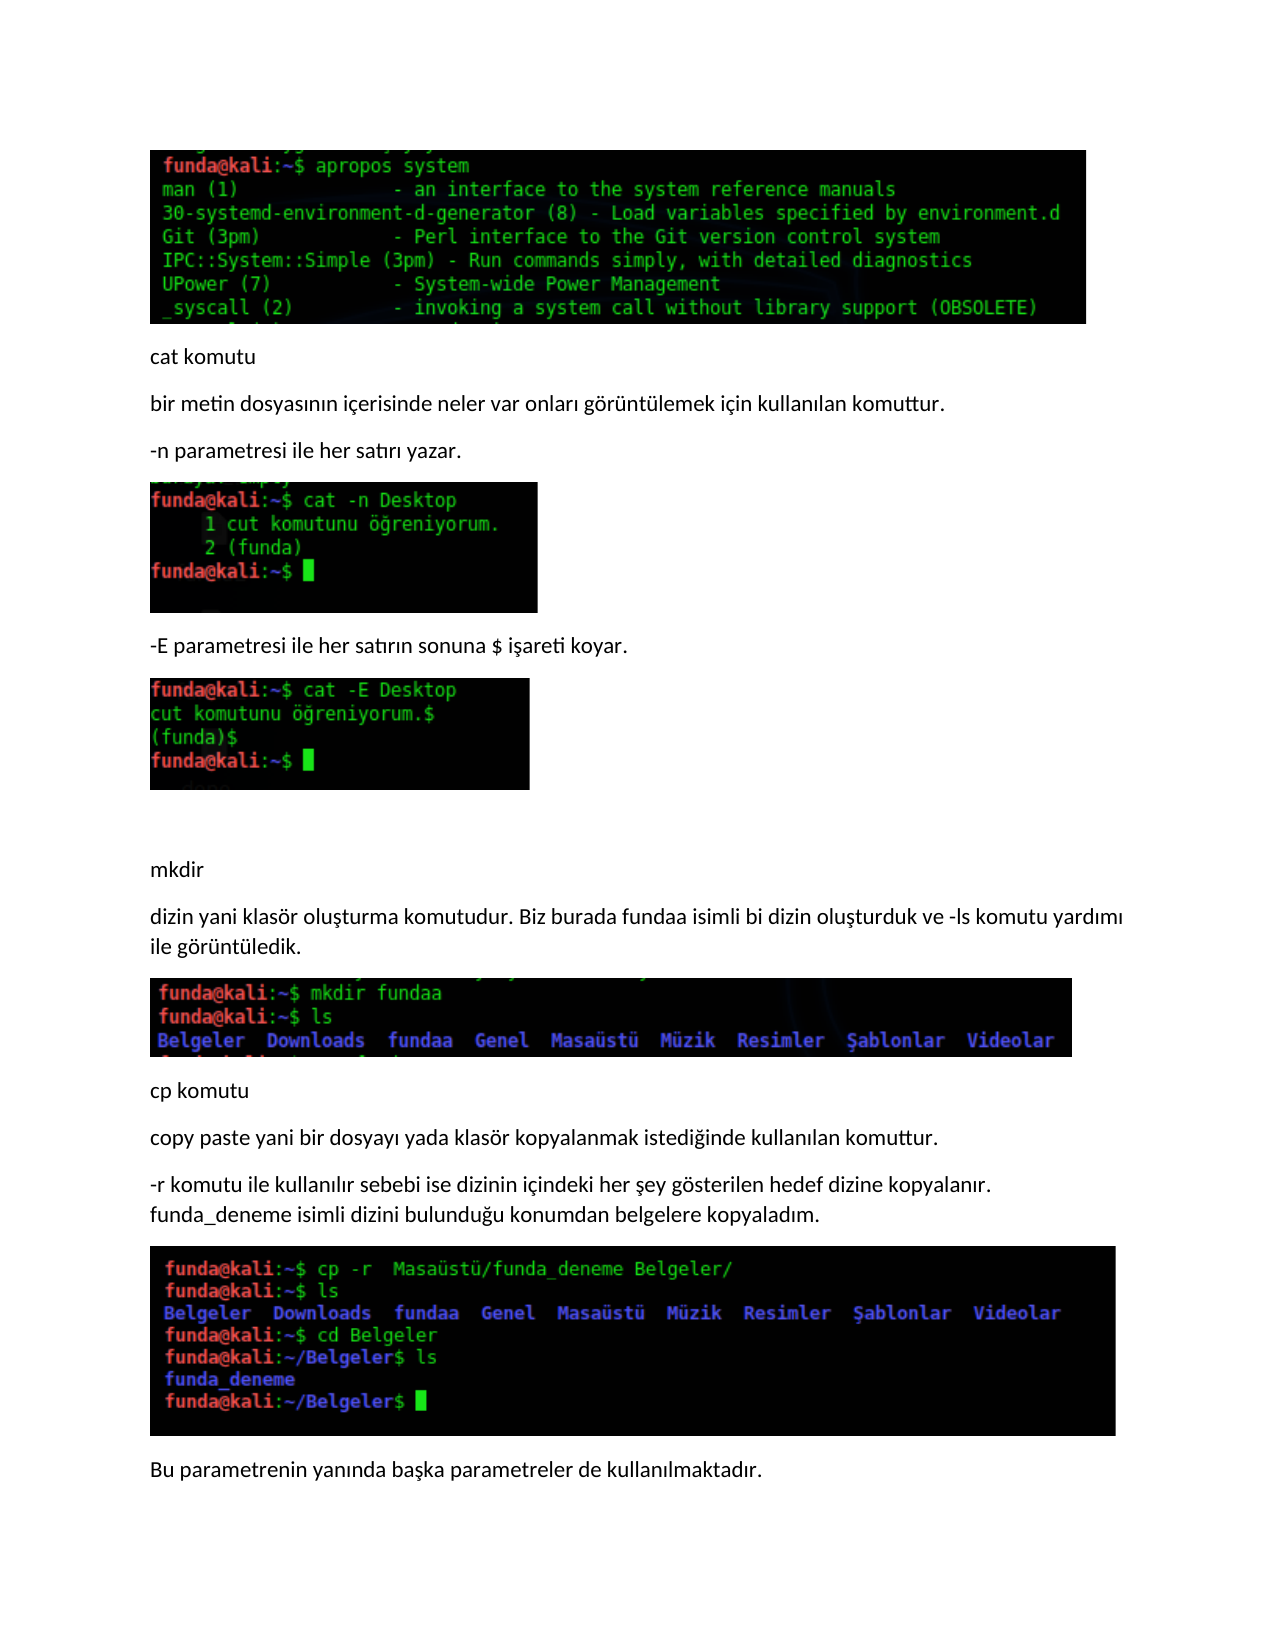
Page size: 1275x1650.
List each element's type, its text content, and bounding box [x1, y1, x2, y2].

picture [150, 978, 1072, 1057]
text copy paste yani bir dosyayı yada klasör kopyalanmak istediğinde kullanılan komuttur. [150, 1123, 1125, 1151]
text dizin yani klasör oluşturma komutudur. Biz burada fundaa isimli bi dizin oluşturduk ve -ls komutu yardımı ile görüntüledik. [150, 902, 1125, 960]
text -n parametresi ile her satırı yazar. [150, 436, 1125, 464]
picture [150, 678, 530, 790]
text bir metin dosyasının içerisinde neler var onları görüntülemek için kullanılan komuttur. [150, 389, 1125, 417]
picture [150, 150, 1087, 324]
text -E parametresi ile her satırın sonuna $ işareti koyar. [150, 631, 1125, 659]
text cp komutu [150, 1076, 1125, 1104]
picture [150, 1246, 1116, 1436]
text -r komutu ile kullanılır sebebi ise dizinin içindeki her şey gösterilen hedef dizine kopyalanır. funda_deneme isimli dizini bulunduğu konumdan belgelere kopyaladım. [150, 1170, 1125, 1228]
picture [150, 482, 538, 613]
text cat komutu [150, 342, 1125, 370]
text mkdir [150, 855, 1125, 883]
text Bu parametrenin yanında başka parametreler de kullanılmaktadır. [150, 1455, 1125, 1483]
